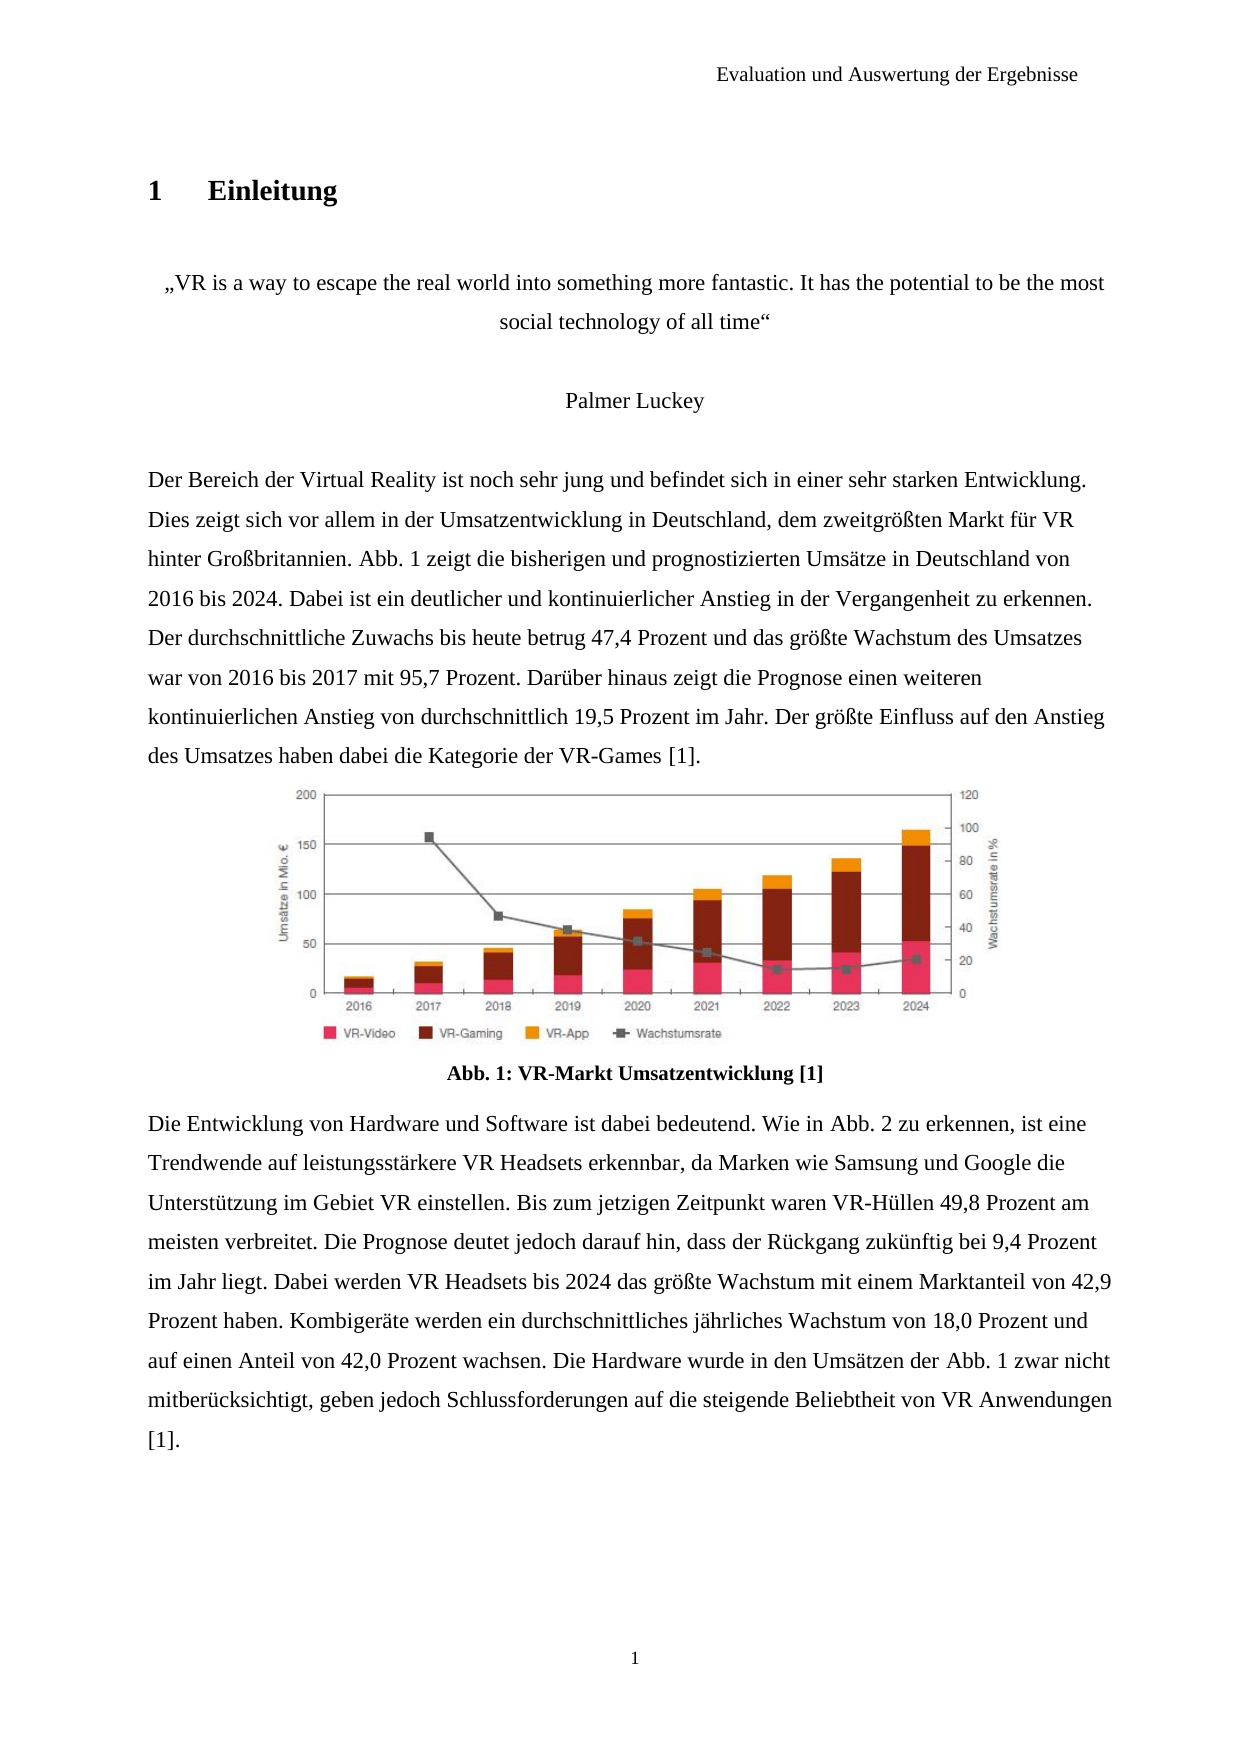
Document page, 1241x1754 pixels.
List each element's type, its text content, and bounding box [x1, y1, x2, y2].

text Der Bereich der Virtual Reality ist noch sehr jung und befindet sich in einer sehr starken Entwicklung. Dies zeigt sich vor allem in der Umsatzentwicklung in Deutschland, dem zweitgrößten Markt für VR hinter Großbritannien. Abb. 1 zeigt die bisherigen und prognostizierten Umsätze in Deutschland von 2016 bis 2024. Dabei ist ein deutlicher und kontinuierlicher Anstieg in der Vergangenheit zu erkennen. Der durchschnittliche Zuwachs bis heute betrug 47,4 Prozent und das größte Wachstum des Umsatzes war von 2016 bis 2017 mit 95,7 Prozent. Darüber hinaus zeigt die Prognose einen weiteren kontinuierlichen Anstieg von durchschnittlich 19,5 Prozent im Jahr. Der größte Einfluss auf den Anstieg des Umsatzes haben dabei die Kategorie der VR-Games. [148, 466, 1122, 769]
text „VR is a way to escape the real world into something more fantastic. It has the potential to be the most social technology of all time“ [148, 269, 1122, 334]
text Palmer Luckey [148, 387, 1122, 413]
text Die Entwicklung von Hardware und Software ist dabei bedeutend. Wie in Abb. 2 zu erkennen, ist eine Trendwende auf leistungsstärkere VR Headsets erkennbar, da Marken wie Samsung und Google die Unterstützung im Gebiet VR einstellen. Bis zum jetzigen Zeitpunkt waren VR-Hüllen 49,8 Prozent am meisten verbreitet. Die Prognose deutet jedoch darauf hin, dass der Rückgang zukünftig bei 9,4 Prozent im Jahr liegt. Dabei werden VR Headsets bis 2024 das größte Wachstum mit einem Marktanteil von 42,9 Prozent haben. Kombigeräte werden ein durchschnittliches jährliches Wachstum von 18,0 Prozent und auf einen Anteil von 42,0 Prozent wachsen. Die Hardware wurde in den Umsätzen der Abb. 1 zwar nicht mitberücksichtigt, geben jedoch Schlussforderungen auf die steigende Beliebtheit von VR Anwendungen. [148, 1110, 1122, 1452]
subtitle Einleitung [148, 173, 1122, 206]
picture [266, 782, 1003, 1048]
text Abb. 1: VR-Markt Umsatzentwicklung [148, 1061, 1122, 1085]
